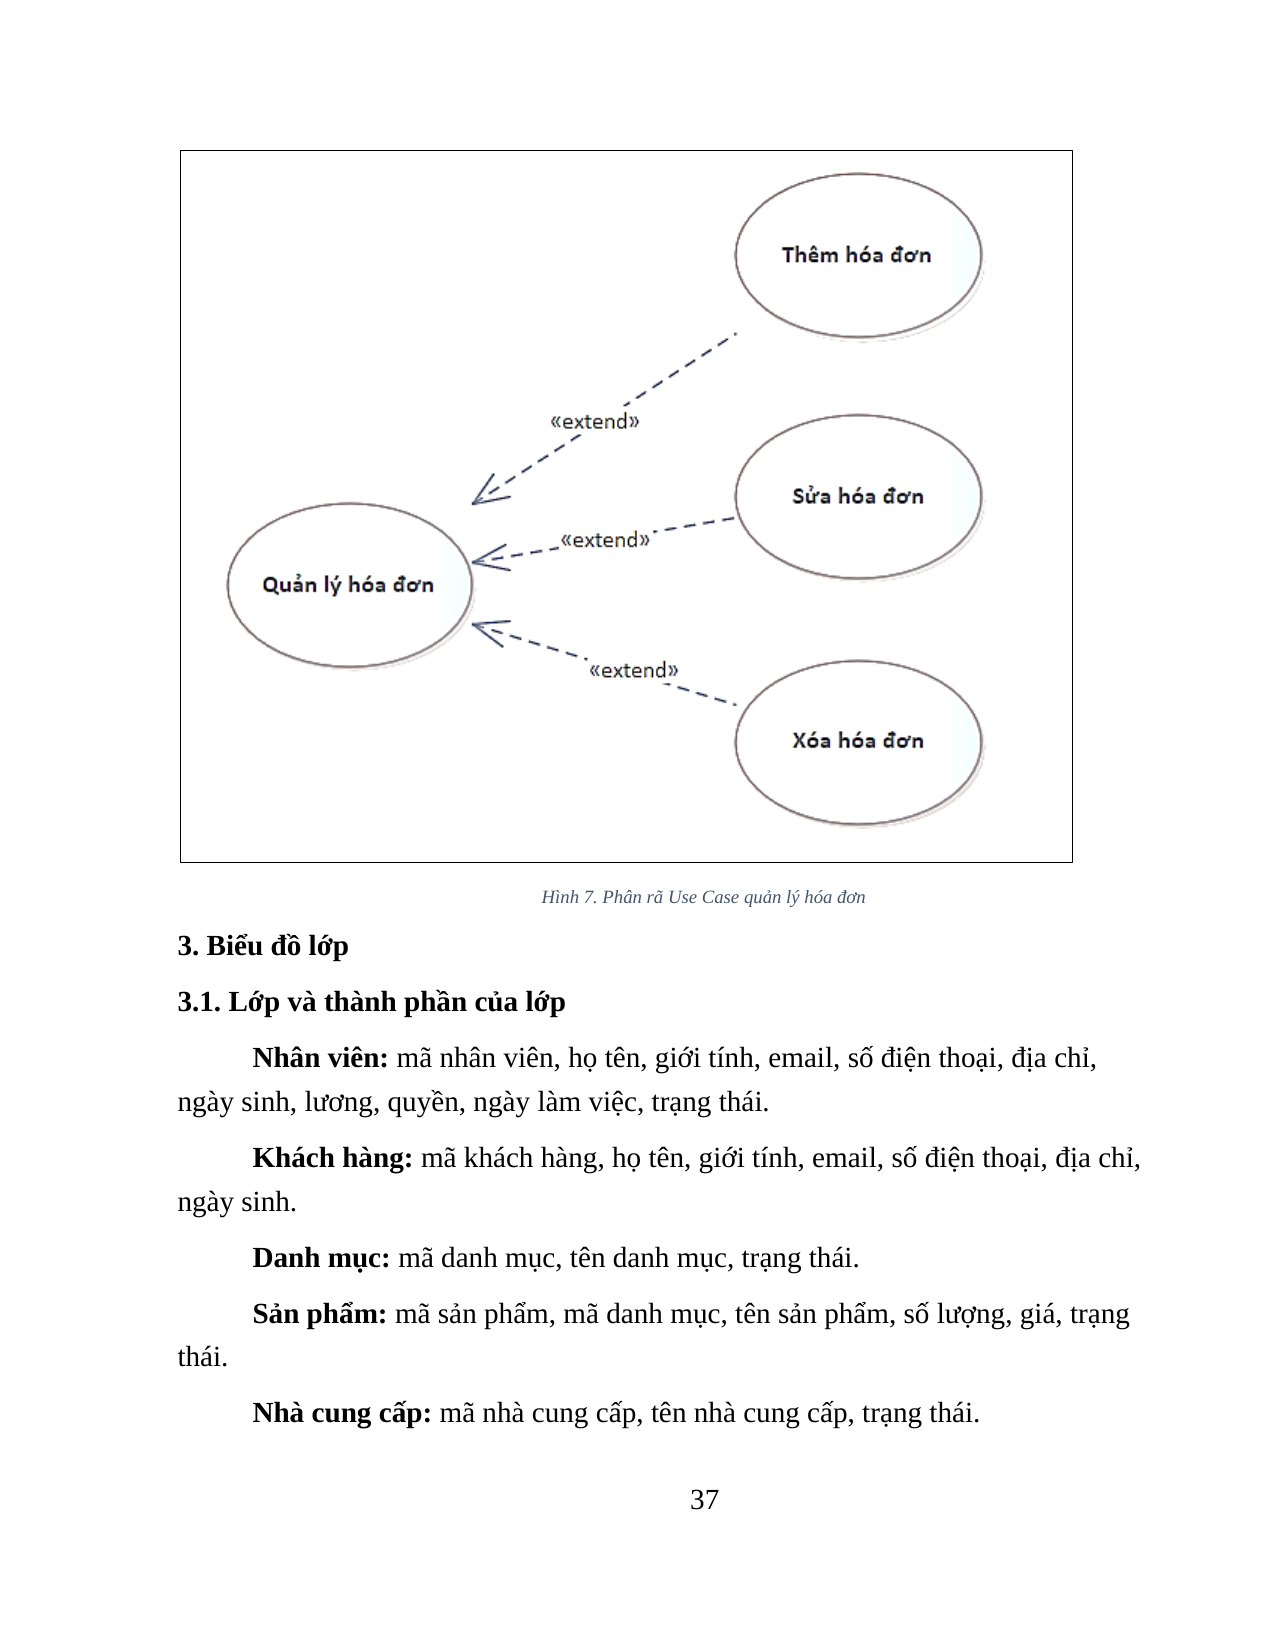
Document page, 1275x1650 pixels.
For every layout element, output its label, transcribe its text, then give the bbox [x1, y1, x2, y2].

text Danh mục: mã danh mục, tên danh mục, trạng thái. [177, 1240, 1157, 1273]
picture [181, 151, 1072, 862]
text Biểu đồ lớp [177, 928, 1157, 962]
text Lớp và thành phần của lớp [177, 984, 1157, 1018]
text Hình 7. Phân rã Use Case quản lý hóa đơn [177, 886, 1157, 908]
text Nhà cung cấp: mã nhà cung cấp, tên nhà cung cấp, trạng thái. [177, 1395, 1157, 1429]
text Khách hàng: mã khách hàng, họ tên, giới tính, email, số điện thoại, địa chỉ, ngày sinh. [177, 1140, 1157, 1217]
text Sản phẩm: mã sản phẩm, mã danh mục, tên sản phẩm, số lượng, giá, trạng thái. [177, 1296, 1157, 1373]
text Nhân viên: mã nhân viên, họ tên, giới tính, email, số điện thoại, địa chỉ, ngày sinh, lương, quyền, ngày làm việc, trạng thái. [177, 1041, 1157, 1118]
